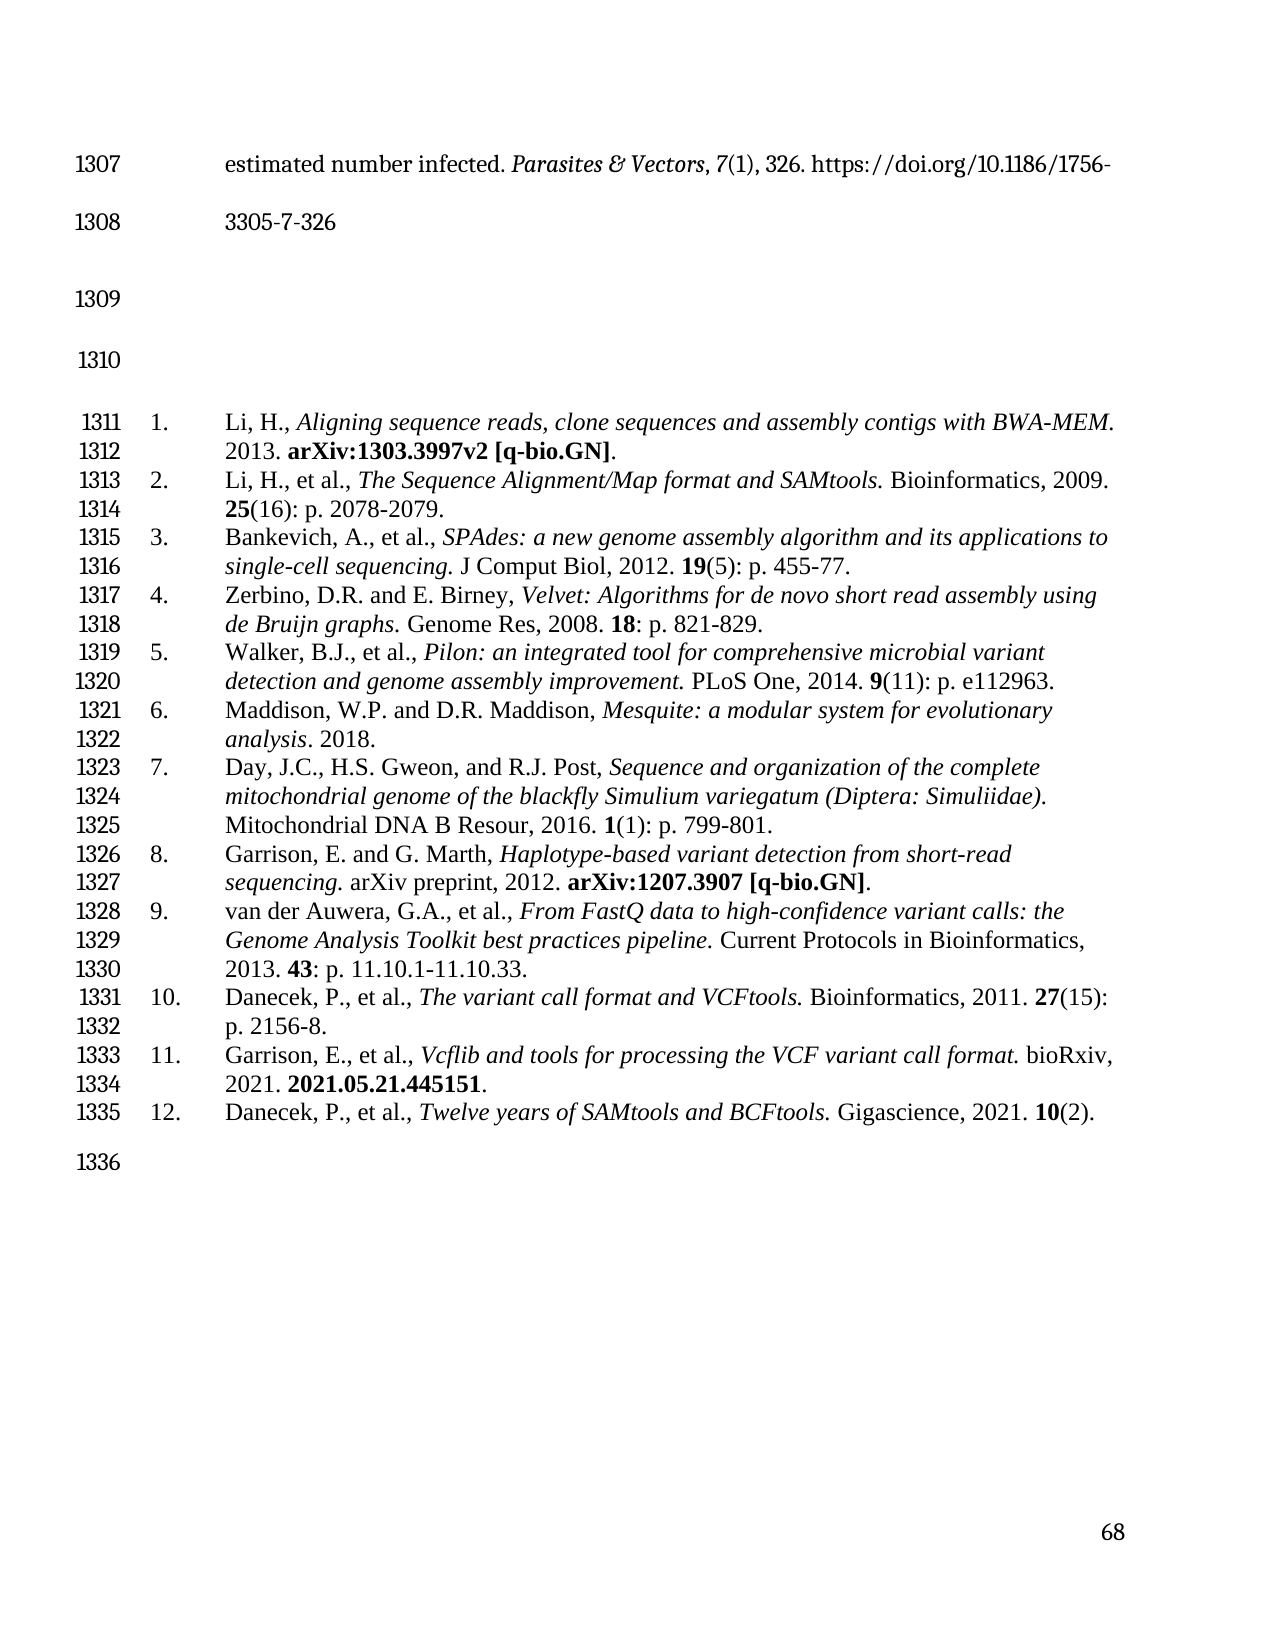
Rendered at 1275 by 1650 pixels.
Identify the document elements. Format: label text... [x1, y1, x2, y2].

text 10. Danecek, P., et al., The variant call format and VCFtools. Bioinformatics, 2011. 27(15): p. 2156-8. [150, 982, 1125, 1040]
text 8. Garrison, E. and G. Marth, Haplotype-based variant detection from short-read sequencing. arXiv preprint, 2012. arXiv:1207.3907 [q-bio.GN]. [150, 839, 1125, 896]
text 5. Walker, B.J., et al., Pilon: an integrated tool for comprehensive microbial variant detection and genome assembly improvement. PLoS One, 2014. 9(11): p. e112963. [150, 637, 1125, 695]
text 2. Li, H., et al., The Sequence Alignment/Map format and SAMtools. Bioinformatics, 2009. 25(16): p. 2078-2079. [150, 465, 1125, 522]
text 1. Li, H., Aligning sequence reads, clone sequences and assembly contigs with BWA-MEM. 2013. arXiv:1303.3997v2 [q-bio.GN]. [150, 407, 1125, 465]
text 12. Danecek, P., et al., Twelve years of SAMtools and BCFtools. Gigascience, 2021. 10(2). [150, 1097, 1125, 1126]
text 6. Maddison, W.P. and D.R. Maddison, Mesquite: a modular system for evolutionary analysis. 2018. [150, 695, 1125, 752]
text 9. van der Auwera, G.A., et al., From FastQ data to high-confidence variant calls: the Genome Analysis Toolkit best practices pipeline. Current Protocols in Bioinformatics, 2013. 43: p. 11.10.1-11.10.33. [150, 896, 1125, 982]
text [150, 150, 1125, 236]
text 4. Zerbino, D.R. and E. Birney, Velvet: Algorithms for de novo short read assembly using de Bruijn graphs. Genome Res, 2008. 18: p. 821-829. [150, 580, 1125, 637]
text 7. Day, J.C., H.S. Gweon, and R.J. Post, Sequence and organization of the complete mitochondrial genome of the blackfly Simulium variegatum (Diptera: Simuliidae). Mitochondrial DNA B Resour, 2016. 1(1): p. 799-801. [150, 752, 1125, 839]
text 3. Bankevich, A., et al., SPAdes: a new genome assembly algorithm and its applications to single-cell sequencing. J Comput Biol, 2012. 19(5): p. 455-77. [150, 522, 1125, 580]
text 11. Garrison, E., et al., Vcflib and tools for processing the VCF variant call format. bioRxiv, 2021. 2021.05.21.445151. [150, 1040, 1125, 1097]
